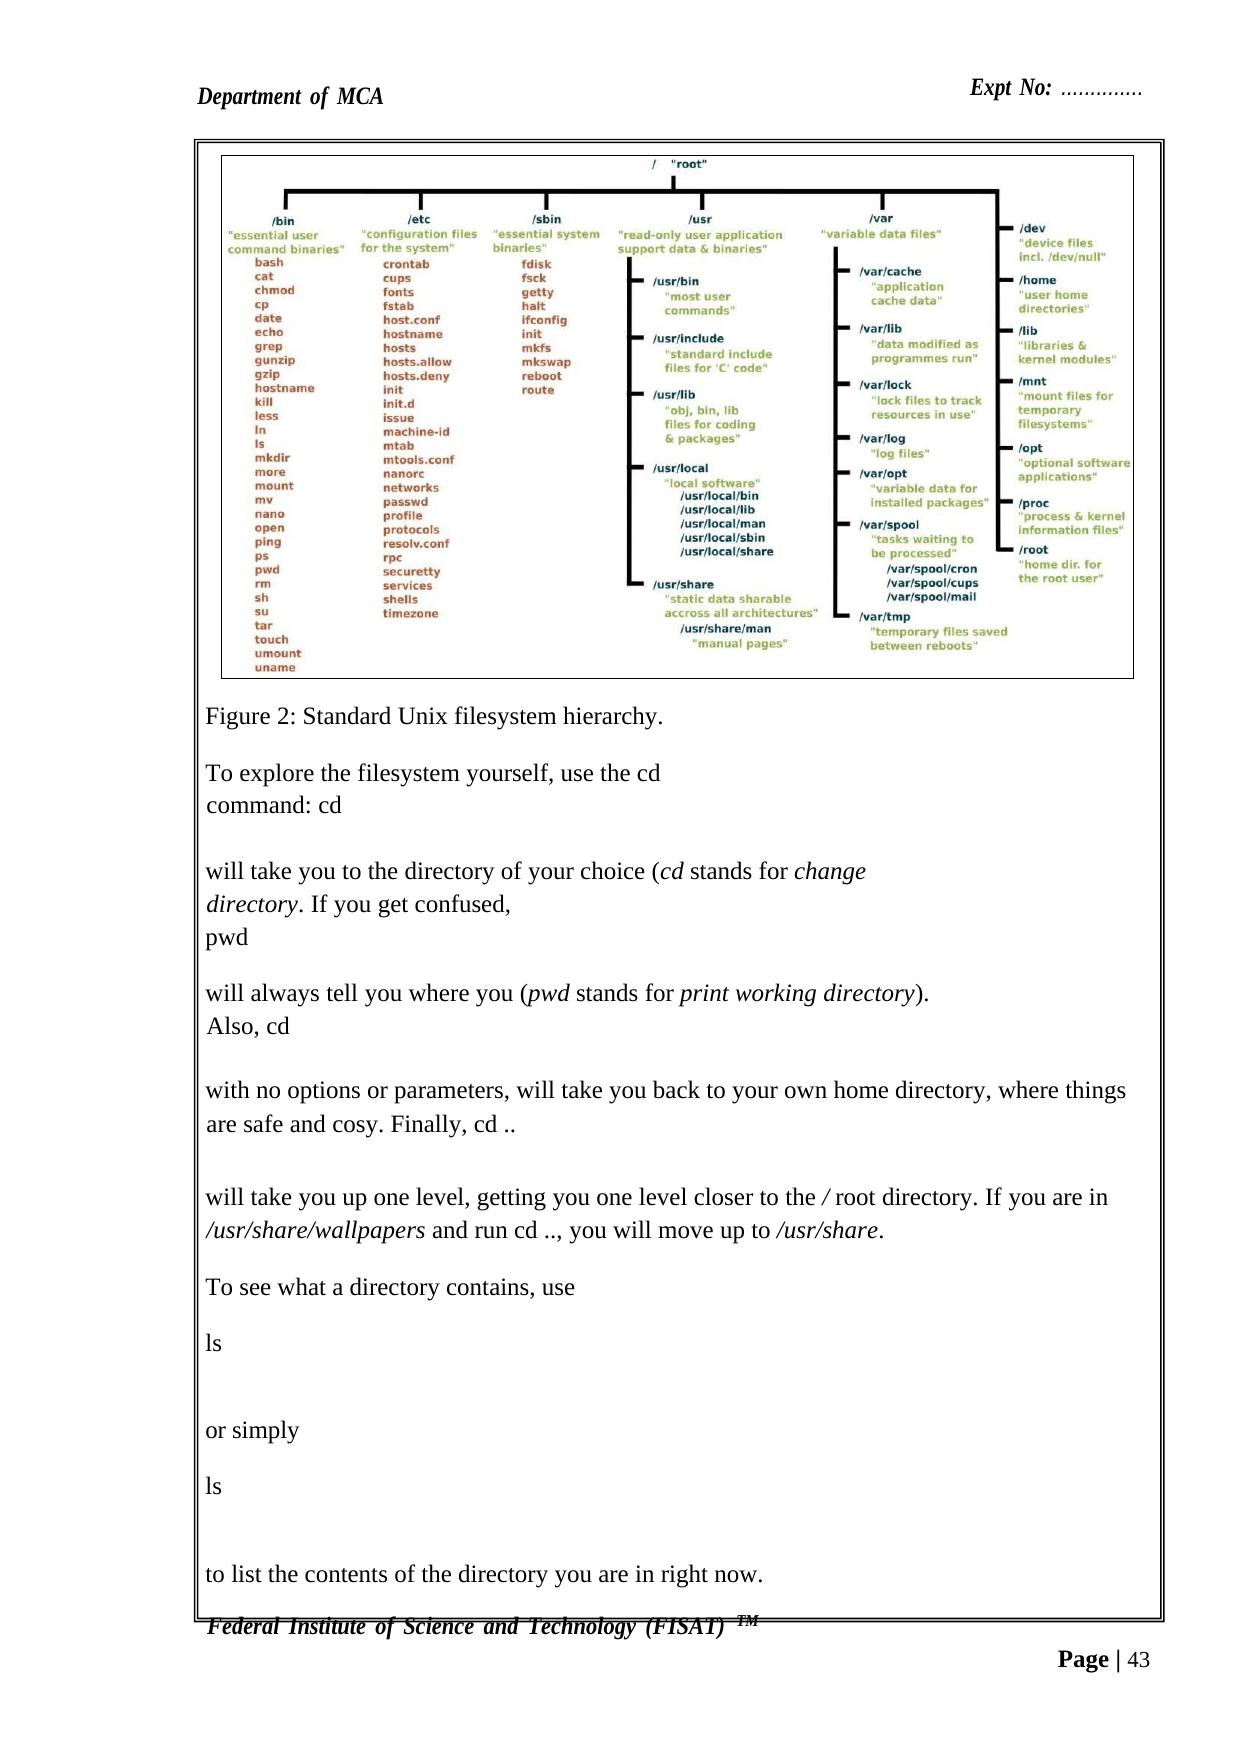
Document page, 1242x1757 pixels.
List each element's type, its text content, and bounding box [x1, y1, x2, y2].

text will always tell you where you (pwd stands for print working directory). [205, 978, 1217, 1006]
text or simply ls [205, 1415, 302, 1500]
text /usr/share/wallpapers and run cd .., you will move up to /usr/share. [206, 1215, 1217, 1244]
text To explore the filesystem yourself, use the cd command: cd [205, 758, 663, 819]
text To see what a directory contains, use ls [205, 1272, 577, 1357]
text with no options or parameters, will take you back to your own home directory, where things are safe and cosy. Finally, cd .. [205, 1076, 1129, 1137]
text Also, cd [206, 1011, 1217, 1040]
text pwd [205, 922, 1217, 951]
text will take you to the directory of your choice (cd stands for change directory. If you get confused, [205, 856, 868, 918]
text will take you up one level, getting you one level closer to the / root directory. If you are in [205, 1182, 1217, 1211]
subtitle Federal Institute of Science and Technology (FISAT) TM [207, 1611, 1217, 1639]
picture [222, 156, 1133, 678]
text to list the contents of the directory you are in right now. [205, 1559, 1217, 1588]
text Figure 2: Standard Unix filesystem hierarchy. [205, 701, 1217, 729]
